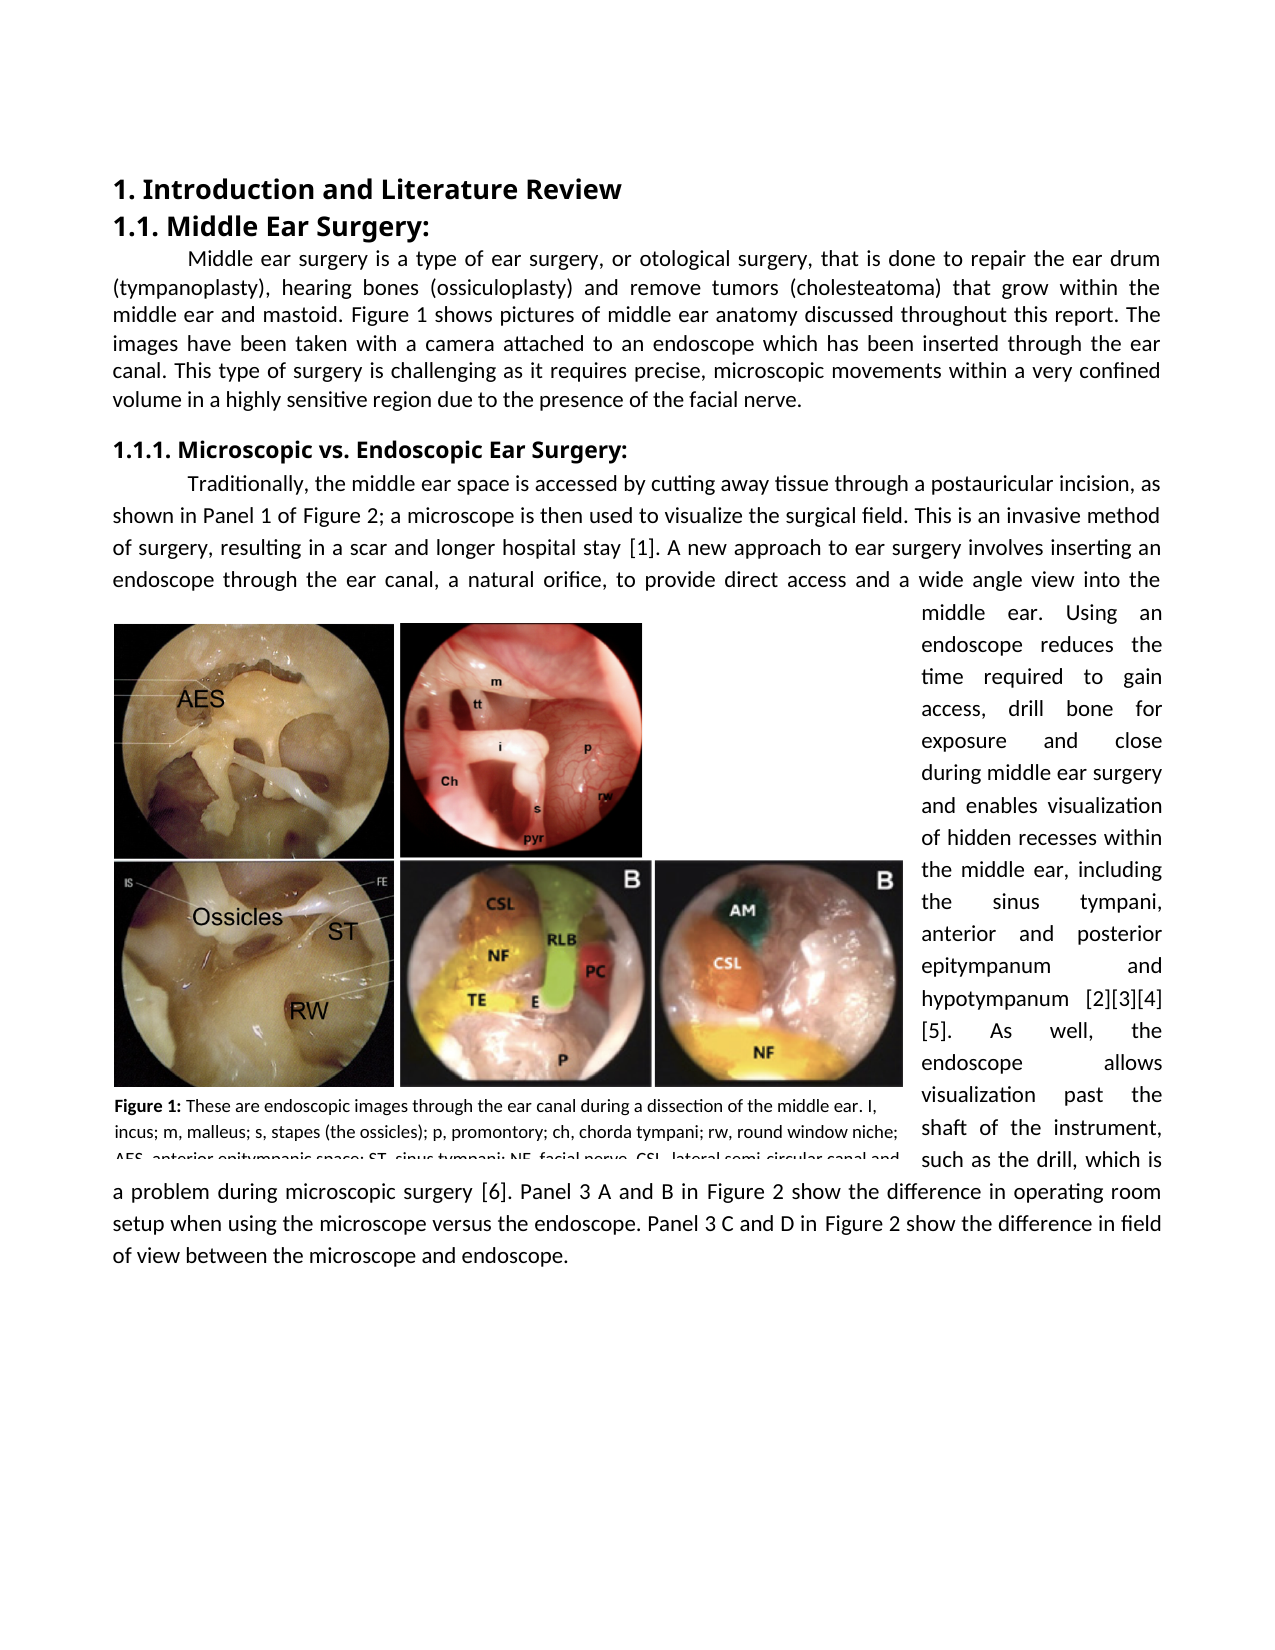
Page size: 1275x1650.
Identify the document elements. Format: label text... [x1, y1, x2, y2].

text Middle ear surgery is a type of ear surgery, or otological surgery, that is done to repair the ear drum (tympanoplasty), hearing bones (ossiculoplasty) and remove tumors (cholesteatoma) that grow within the middle ear and mastoid. Figure 1 shows pictures of middle ear anatomy discussed throughout this report. The images have been taken with a camera attached to an endoscope which has been inserted through the ear canal. This type of surgery is challenging as it requires precise, microscopic movements within a very confined volume in a highly sensitive region due to the presence of the facial nerve. [112, 244, 1162, 413]
subtitle 1.1.1. Microscopic vs. Endoscopic Ear Surgery: [112, 433, 1162, 465]
subtitle 1. Introduction and Literature Review [112, 171, 1162, 208]
subtitle 1.1. Middle Ear Surgery: [112, 208, 1162, 244]
picture [114, 623, 903, 1087]
